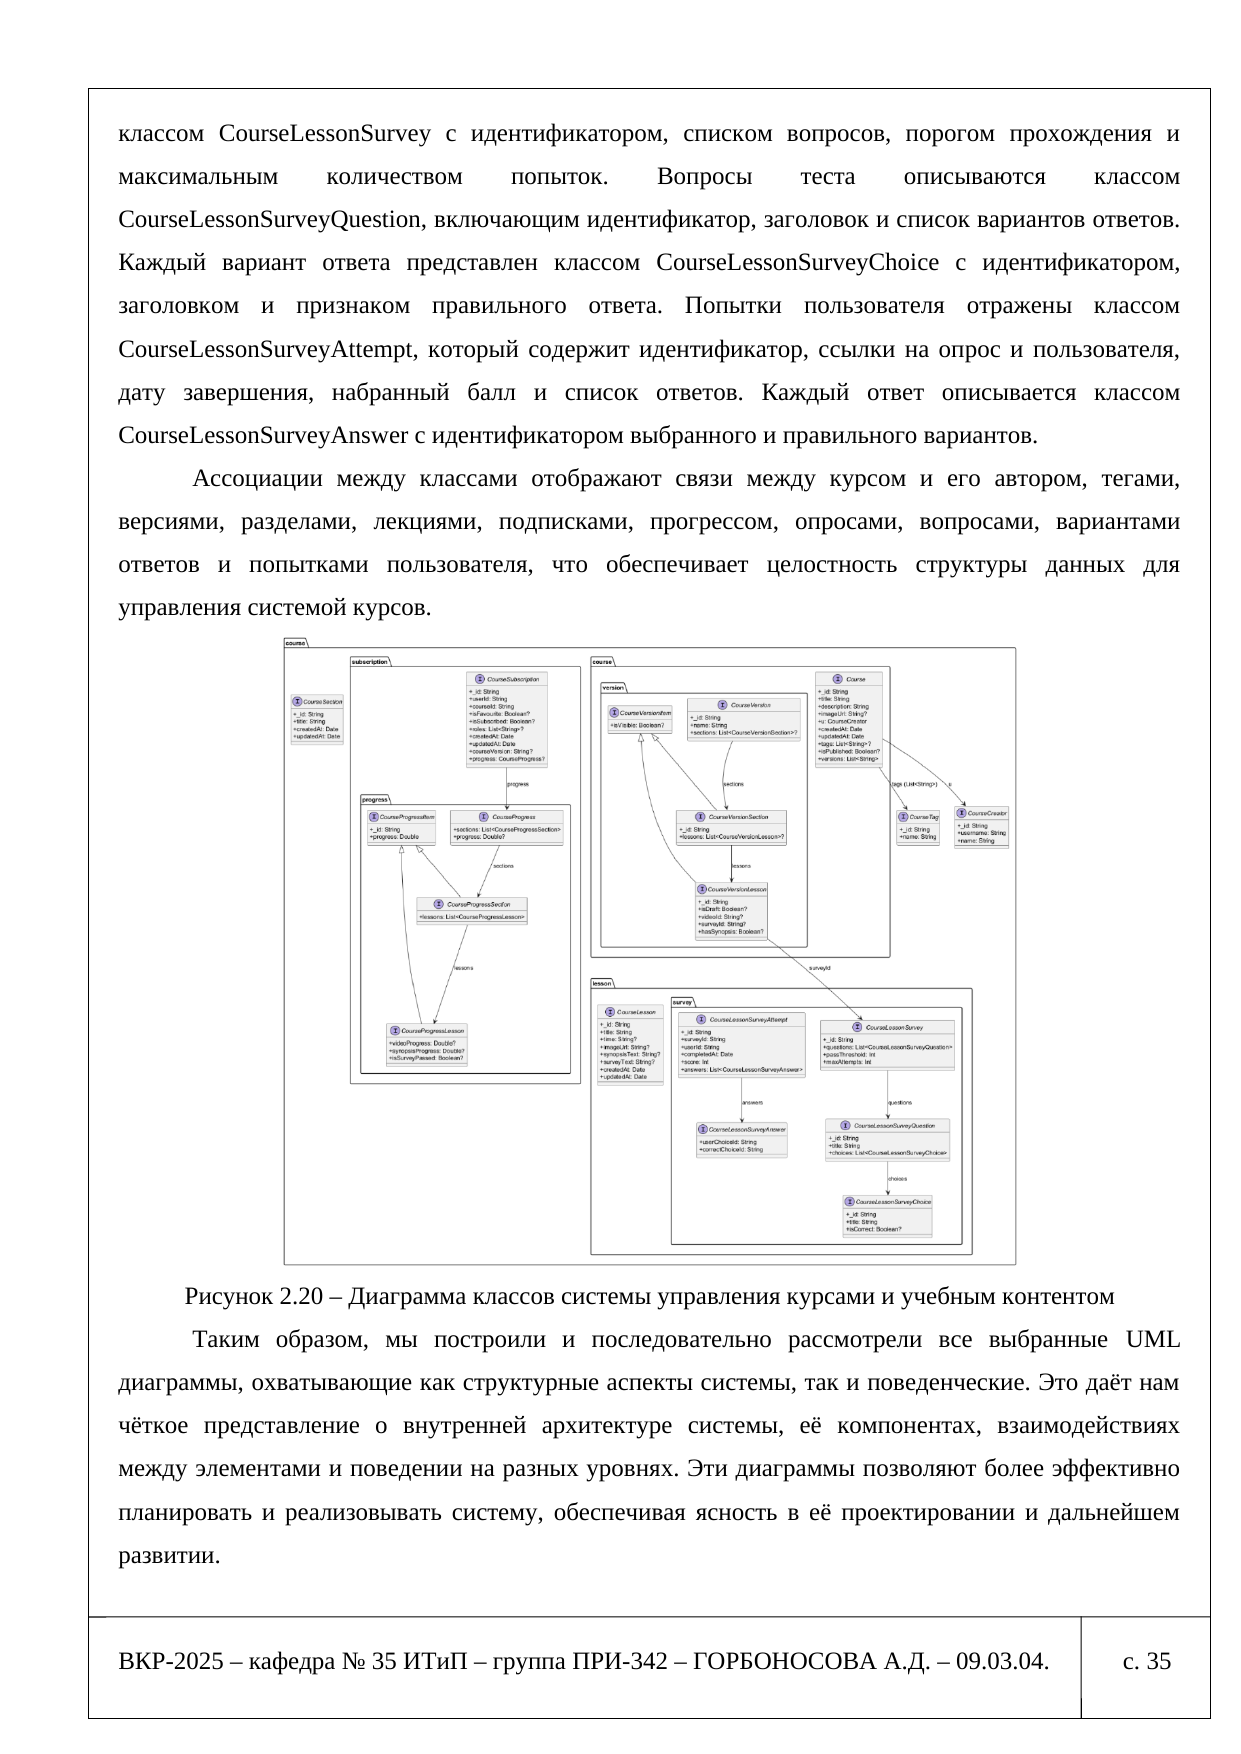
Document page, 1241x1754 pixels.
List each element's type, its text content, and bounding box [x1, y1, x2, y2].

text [118, 118, 1181, 449]
text Таким образом, мы построили и последовательно рассмотрели все выбранные UML диаграммы, охватывающие как структурные аспекты системы, так и поведенческие. Это даёт нам чёткое представление о внутренней архитектуре системы, её компонентах, взаимодействиях между элементами и поведении на разных уровнях. Эти диаграммы позволяют более эффективно планировать и реализовывать систему, обеспечивая ясность в её проектировании и дальнейшем развитии. [118, 1324, 1181, 1568]
picture [281, 635, 1018, 1267]
text Рисунок 2.20 – Диаграмма классов системы управления курсами и учебным контентом [118, 1281, 1181, 1310]
text Ассоциации между классами отображают связи между курсом и его автором, тегами, версиями, разделами, лекциями, подписками, прогрессом, опросами, вопросами, вариантами ответов и попытками пользователя, что обеспечивает целостность структуры данных для управления системой курсов. [118, 463, 1181, 621]
